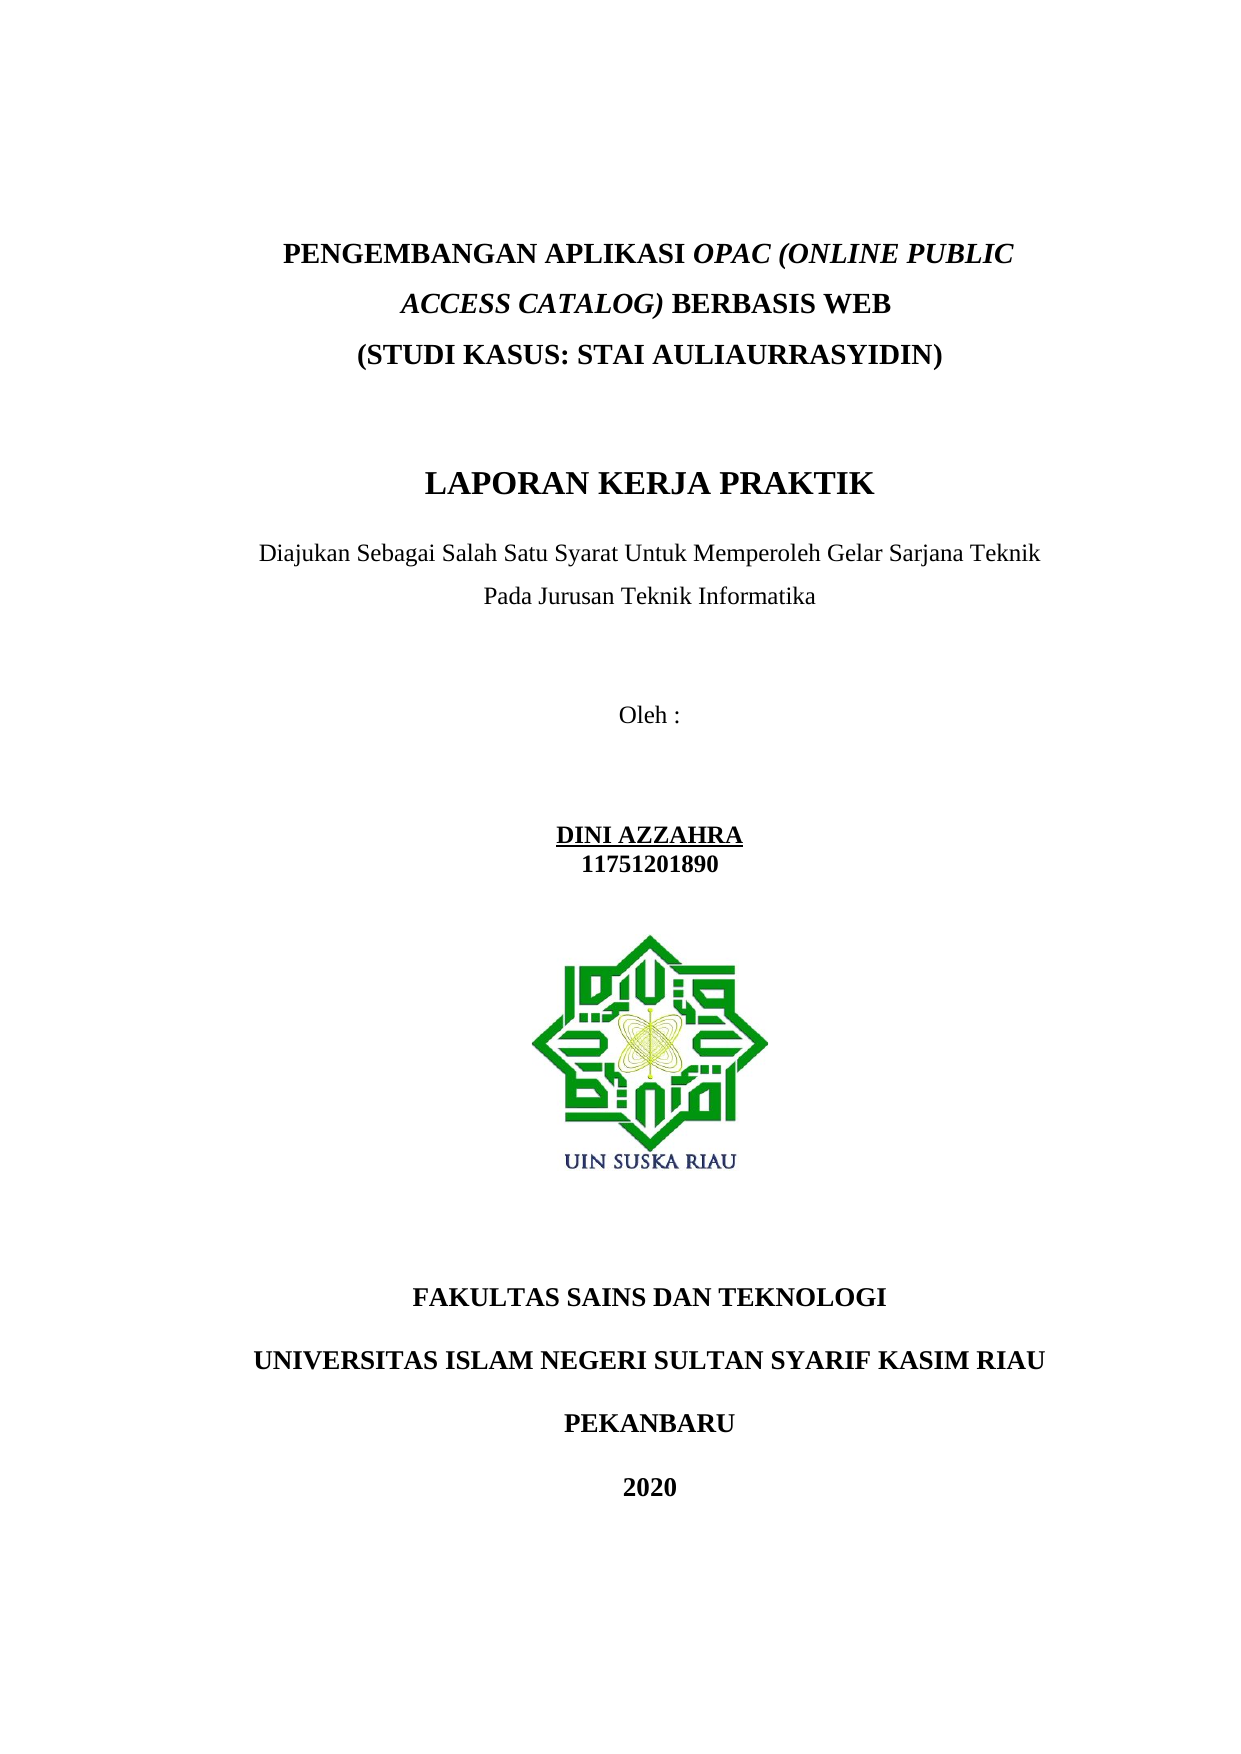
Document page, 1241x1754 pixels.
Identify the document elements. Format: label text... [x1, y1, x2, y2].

text PENGEMBANGAN APLIKASI OPAC (ONLINE PUBLIC ACCESS CATALOG) BERBASIS WEB (STUDI KASUS: STAI AULIAURRASYIDIN) [236, 236, 1063, 370]
text 2020 [236, 1471, 1063, 1502]
text LAPORAN KERJA PRAKTIK [236, 464, 1063, 502]
text 11751201890 [236, 849, 1063, 878]
picture [531, 934, 769, 1171]
text DINI AZZAHRA [236, 820, 1063, 849]
text PEKANBARU [236, 1407, 1063, 1438]
text Diajukan Sebagai Salah Satu Syarat Untuk Memperoleh Gelar Sarjana Teknik Pada Jurusan Teknik Informatika [236, 538, 1063, 610]
text UNIVERSITAS ISLAM NEGERI SULTAN SYARIF KASIM RIAU [236, 1344, 1063, 1375]
text Oleh : [236, 701, 1063, 729]
text FAKULTAS SAINS DAN TEKNOLOGI [236, 1281, 1063, 1312]
